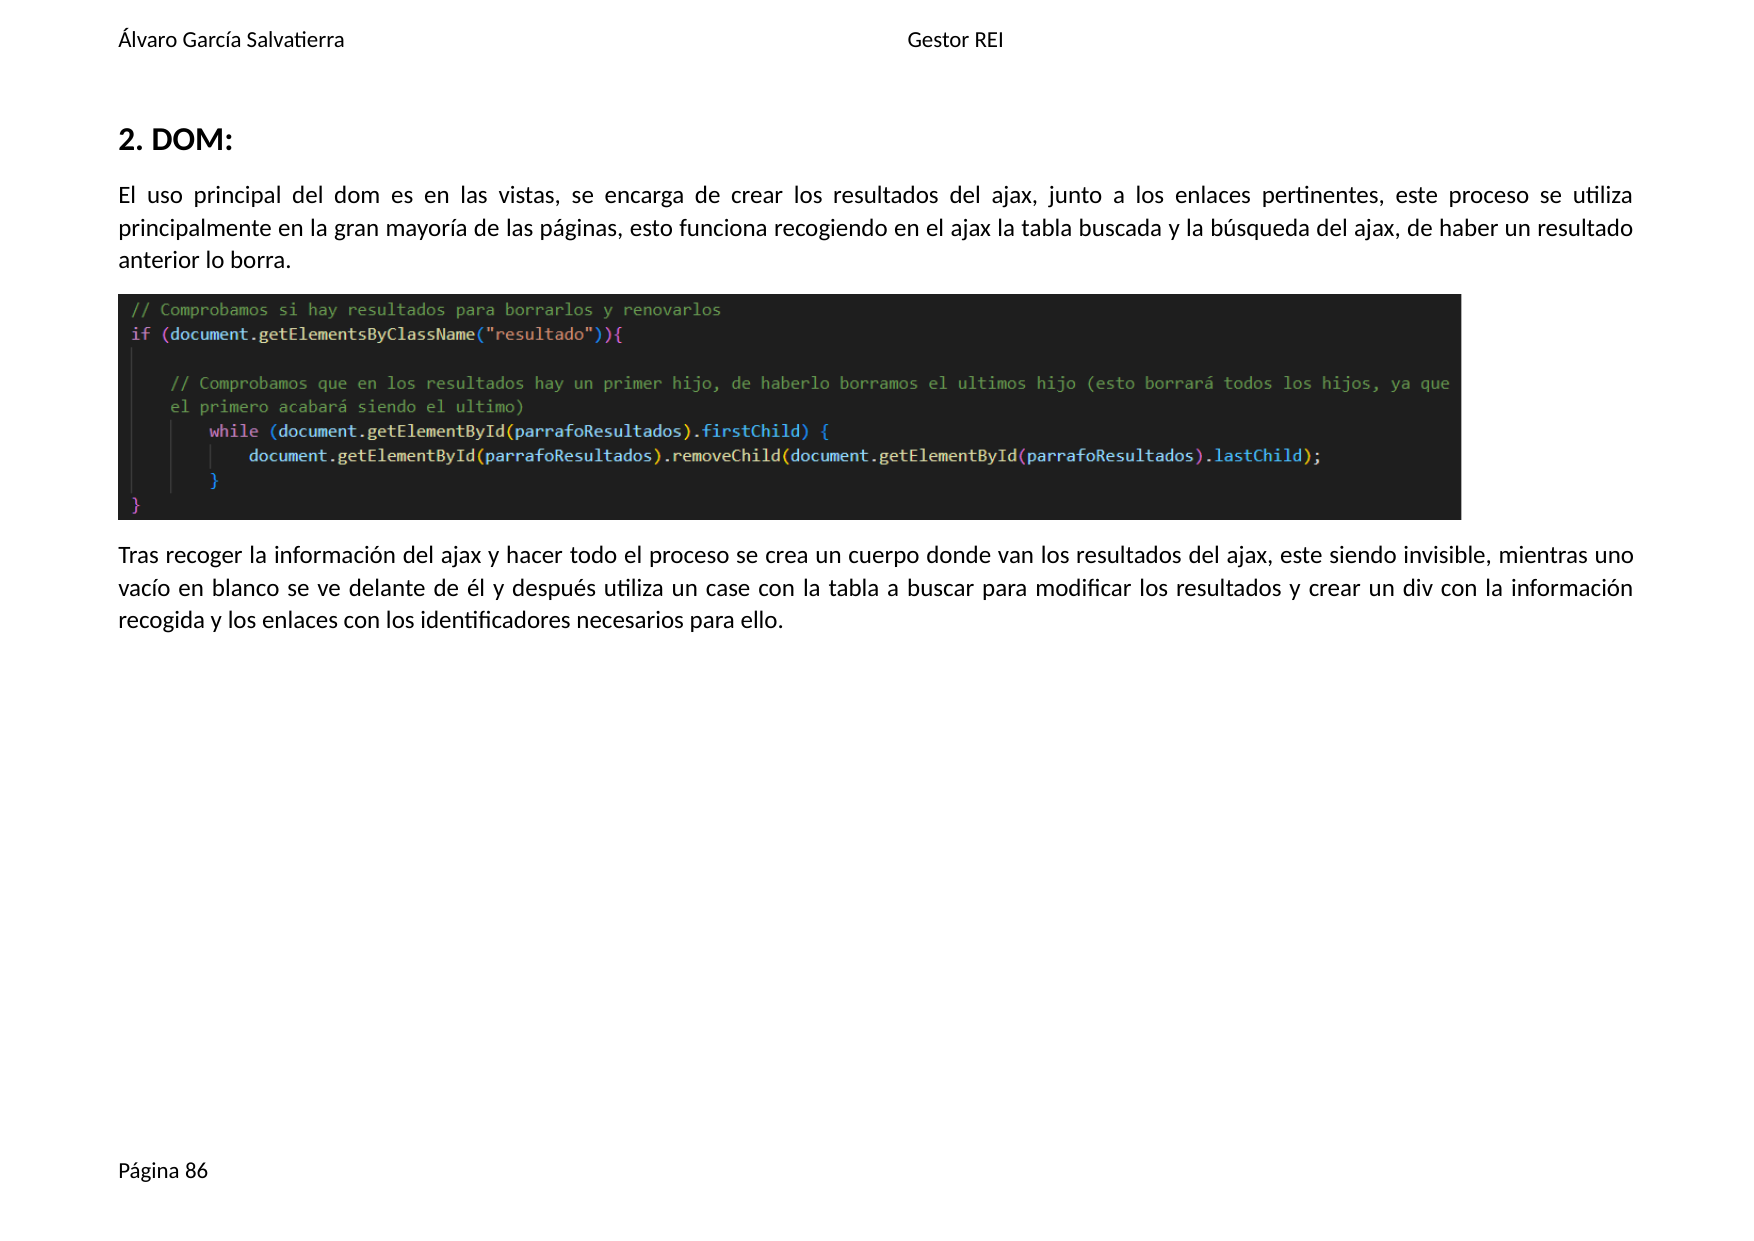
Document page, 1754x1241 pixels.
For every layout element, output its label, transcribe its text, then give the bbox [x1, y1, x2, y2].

text Tras recoger la información del ajax y hacer todo el proceso se crea un cuerpo donde van los resultados del ajax, este siendo invisible, mientras uno vacío en blanco se ve delante de él y después utiliza un case con la tabla a buscar para modificar los resultados y crear un div con la información recogida y los enlaces con los identificadores necesarios para ello. [118, 539, 1636, 635]
text 2. DOM: [118, 118, 1636, 159]
picture [118, 294, 1462, 520]
text El uso principal del dom es en las vistas, se encarga de crear los resultados del ajax, junto a los enlaces pertinentes, este proceso se utiliza principalmente en la gran mayoría de las páginas, esto funciona recogiendo en el ajax la tabla buscada y la búsqueda del ajax, de haber un resultado anterior lo borra. [118, 179, 1636, 275]
